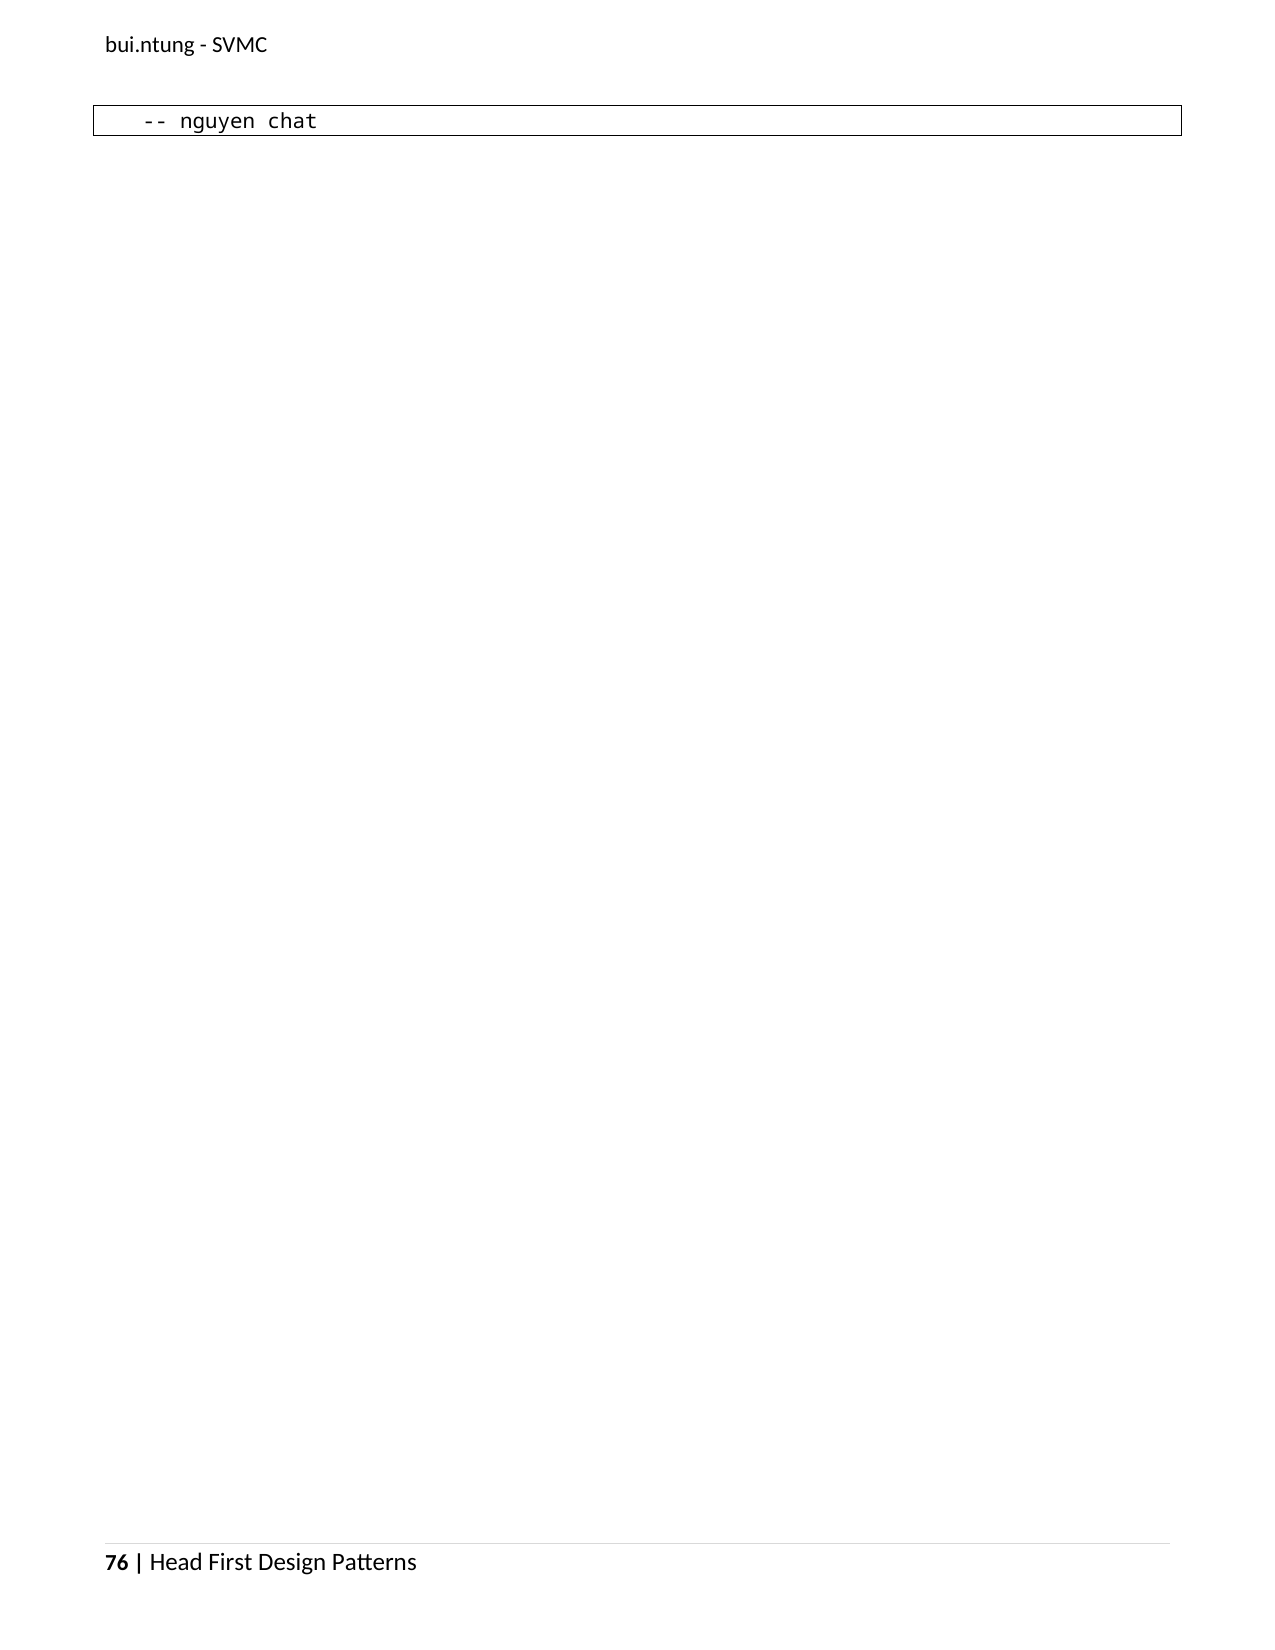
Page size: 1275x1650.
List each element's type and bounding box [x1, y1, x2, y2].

table_cell [94, 106, 1181, 134]
